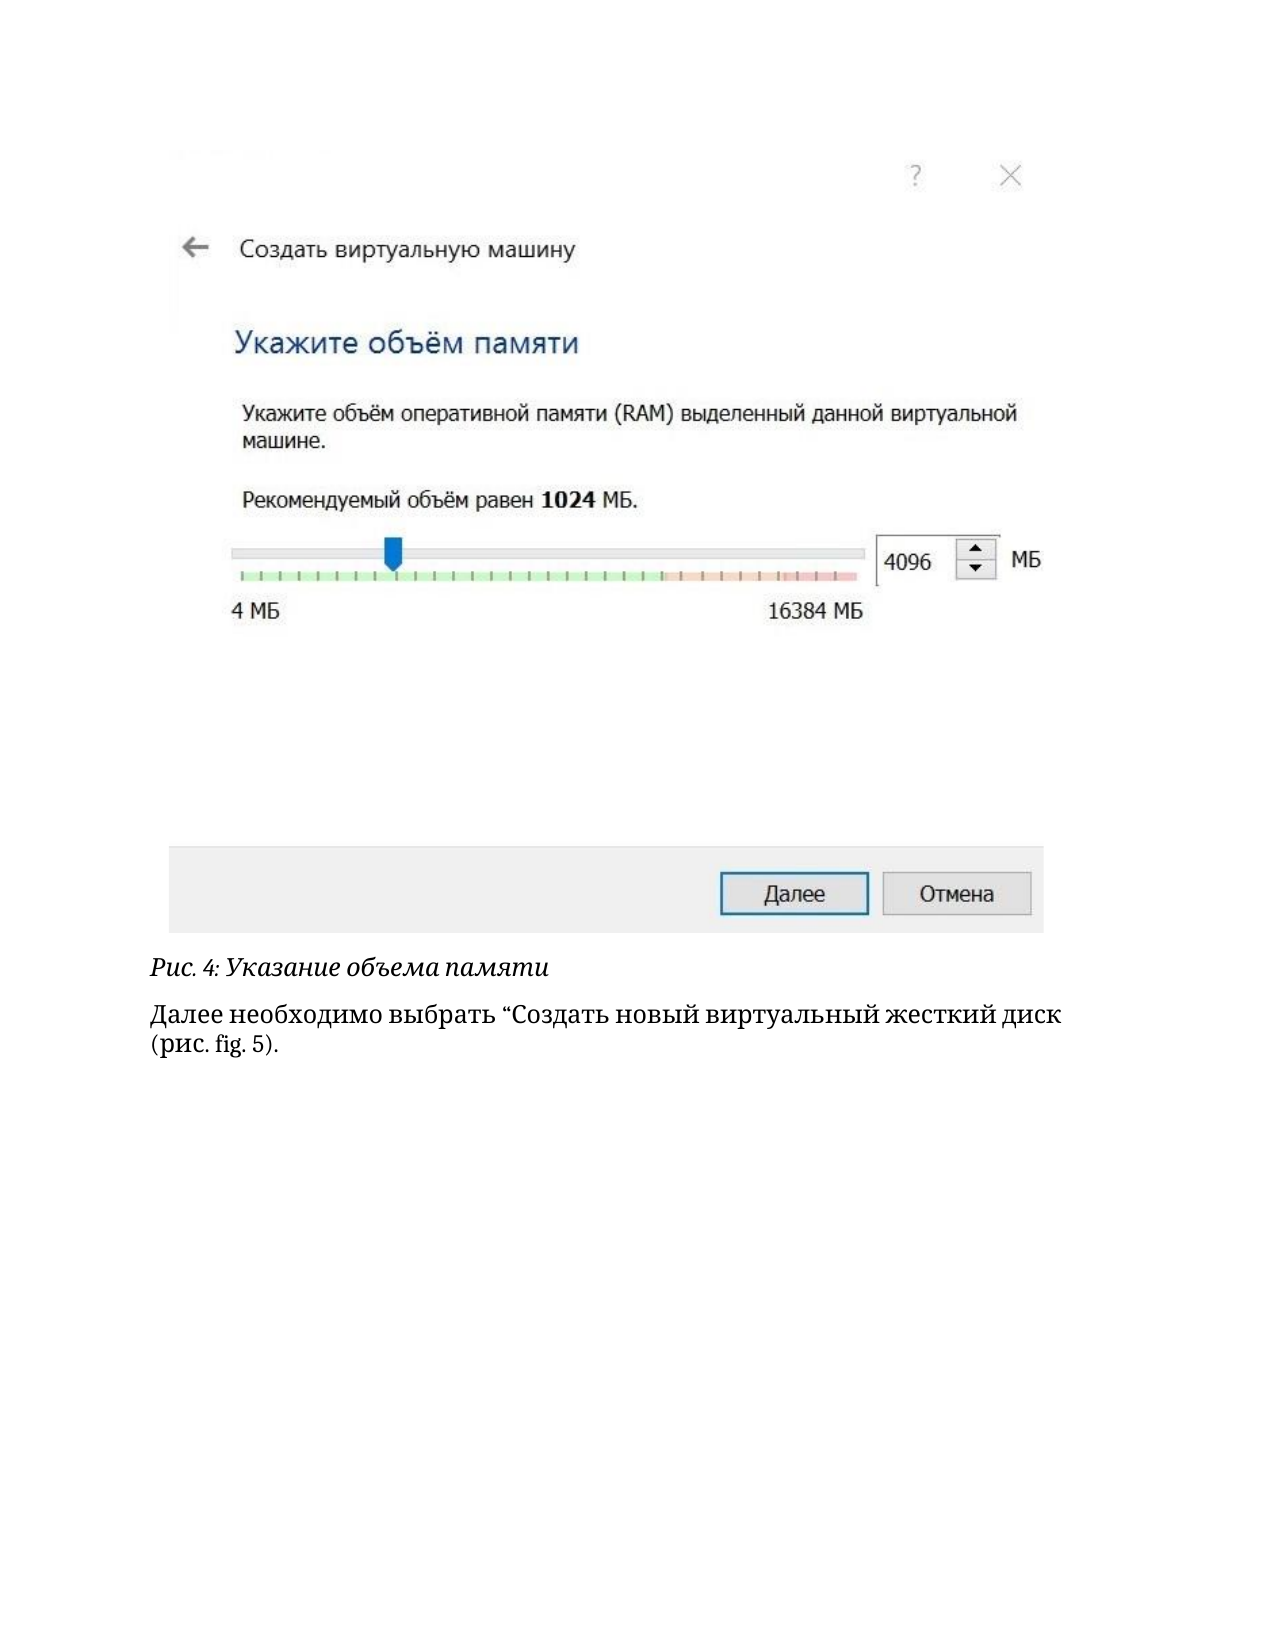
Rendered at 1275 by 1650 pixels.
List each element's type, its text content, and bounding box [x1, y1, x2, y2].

picture [168, 150, 1044, 933]
text Рис. 4: Указание объема памяти [150, 954, 1125, 983]
text Далее необходимо выбрать “Создать новый виртуальный жесткий диск (рис. fig. 5). [150, 1001, 1125, 1059]
